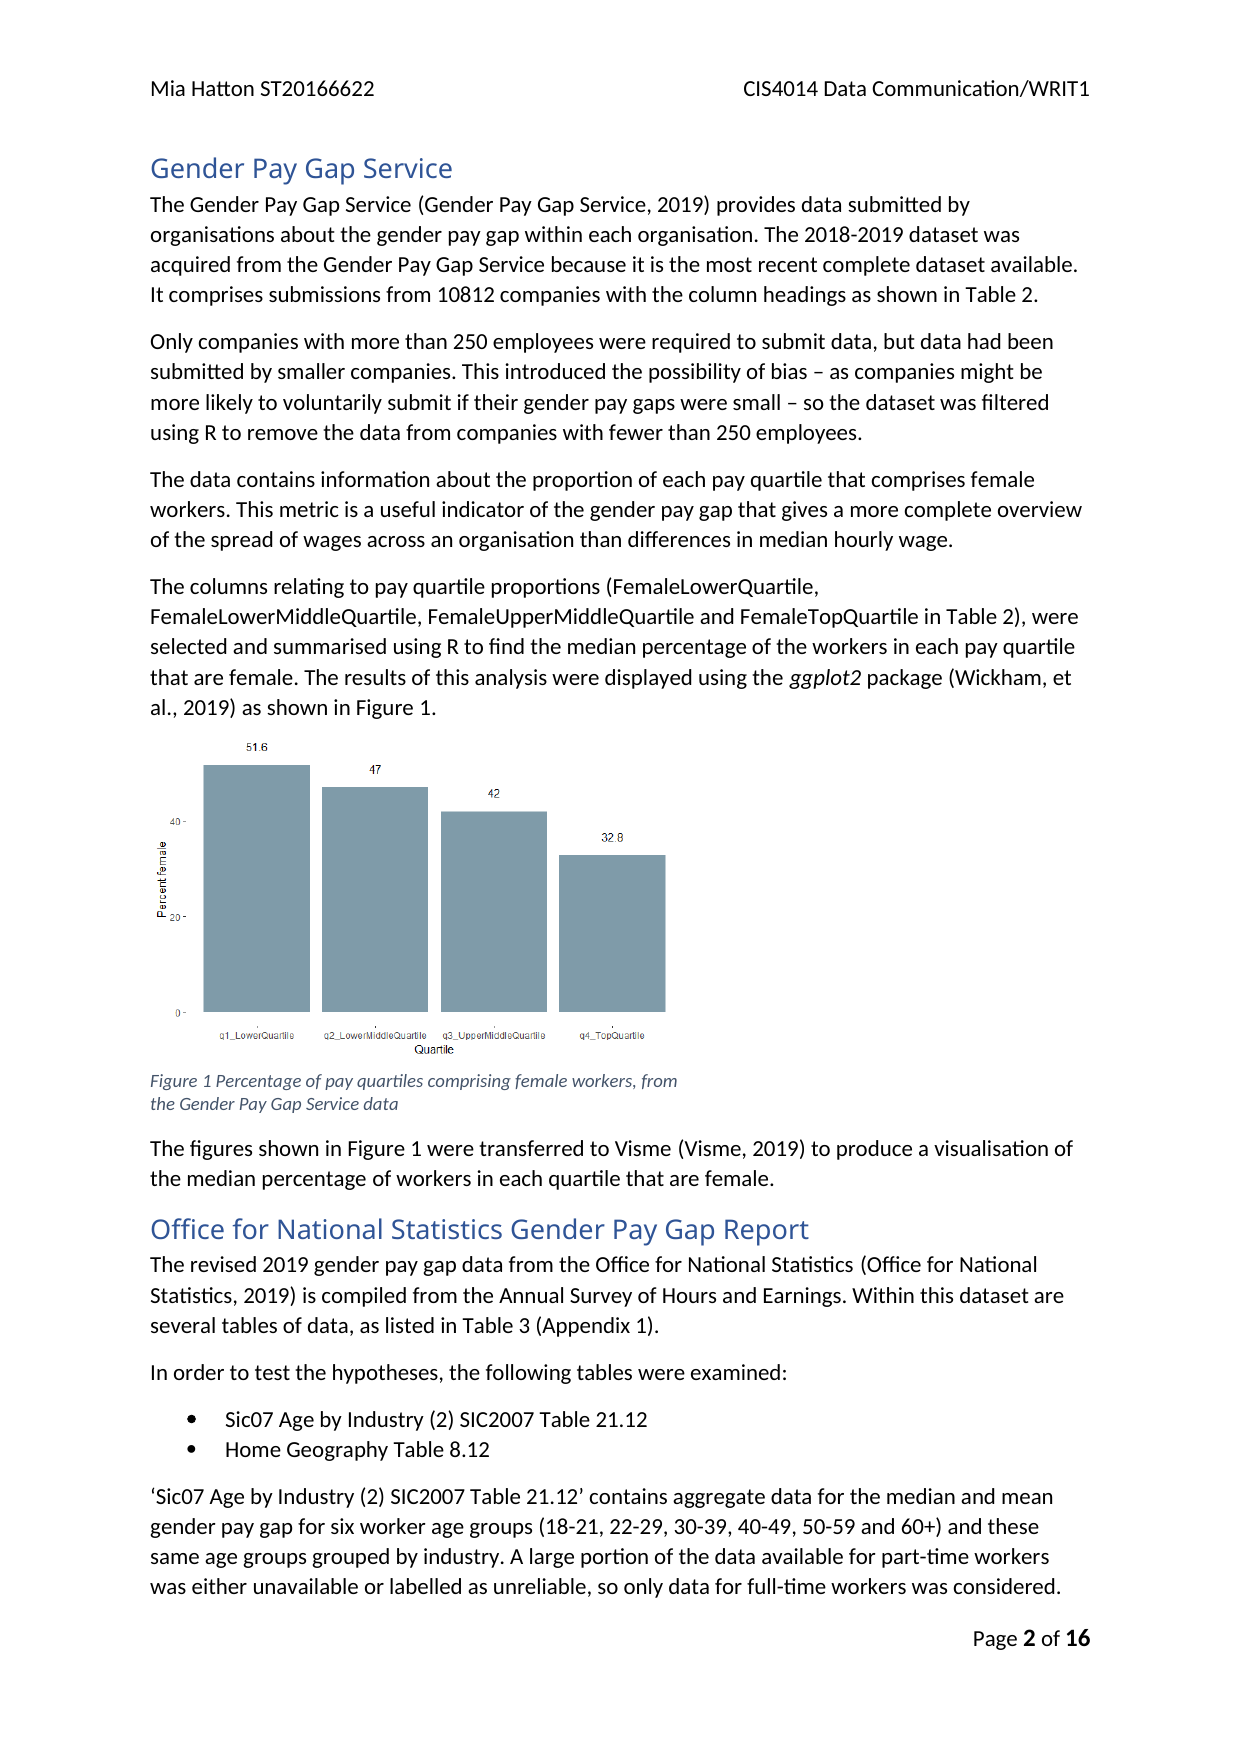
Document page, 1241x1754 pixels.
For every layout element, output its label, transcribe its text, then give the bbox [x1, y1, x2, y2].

text Only companies with more than 250 employees were required to submit data, but data had been submitted by smaller companies. This introduced the possibility of bias – as companies might be more likely to voluntarily submit if their gender pay gaps were small – so the dataset was filtered using R to remove the data from companies with fewer than 250 employees. [150, 327, 1090, 446]
list Home Geography Table 8.12 [187, 1435, 1090, 1463]
text The data contains information about the proportion of each pay quartile that comprises female workers. This metric is a useful indicator of the gender pay gap that gives a more complete overview of the spread of wages across an organisation than differences in median hourly wage. [150, 465, 1090, 553]
text The Gender Pay Gap Service provides data submitted by organisations about the gender pay gap within each organisation. The 2018-2019 dataset was acquired from the Gender Pay Gap Service because it is the most recent complete dataset available. It comprises submissions from 10812 companies with the column headings as shown in Table 2. [150, 190, 1090, 308]
subtitle Gender Pay Gap Service [150, 150, 1090, 187]
picture [150, 727, 689, 1060]
text The columns relating to pay quartile proportions (FemaleLowerQuartile, FemaleLowerMiddleQuartile, FemaleUpperMiddleQuartile and FemaleTopQuartile in Table 2), were selected and summarised using R to find the median percentage of the workers in each pay quartile that are female. The results of this analysis were displayed using the ggplot2 package as shown in Figure 1. [150, 572, 1090, 721]
text The revised 2019 gender pay gap data from the Office for National Statistics is compiled from the Annual Survey of Hours and Earnings. Within this dataset are several tables of data, as listed in Table 3 (Appendix 1). [150, 1251, 1090, 1339]
list Sic07 Age by Industry (2) SIC2007 Table 21.12 [187, 1405, 1090, 1433]
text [150, 1482, 1090, 1601]
subtitle Office for National Statistics Gender Pay Gap Report [150, 1211, 1090, 1248]
text In order to test the hypotheses, the following tables were examined: [150, 1358, 1090, 1386]
